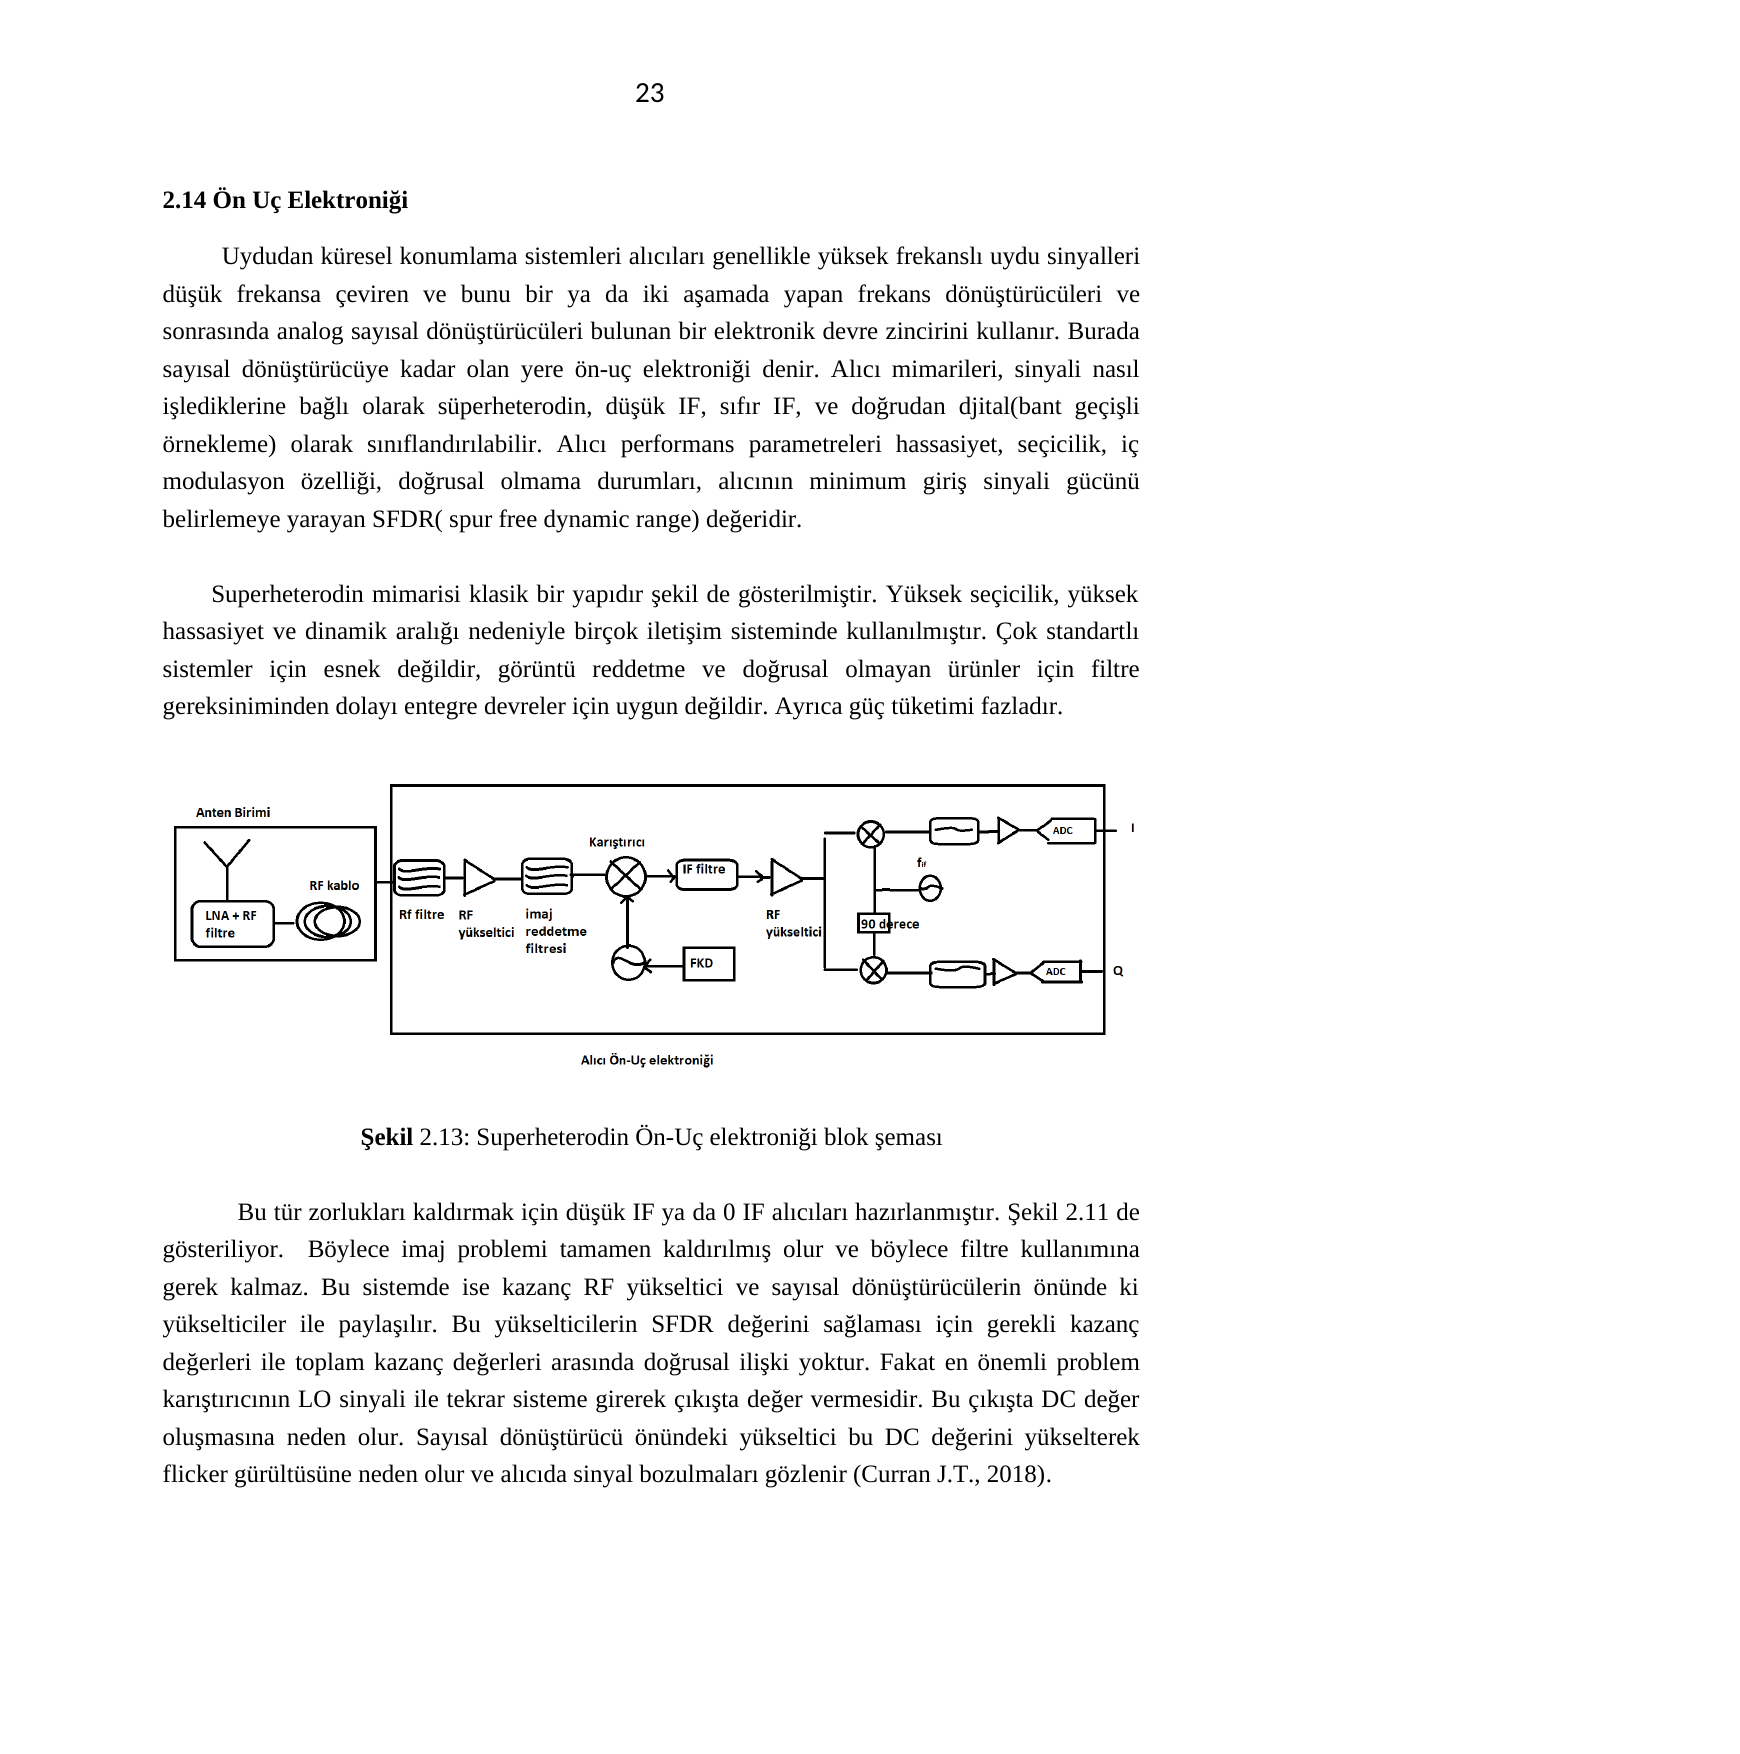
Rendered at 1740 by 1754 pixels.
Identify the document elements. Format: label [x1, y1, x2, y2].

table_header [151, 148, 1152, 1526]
picture [162, 757, 1139, 1076]
